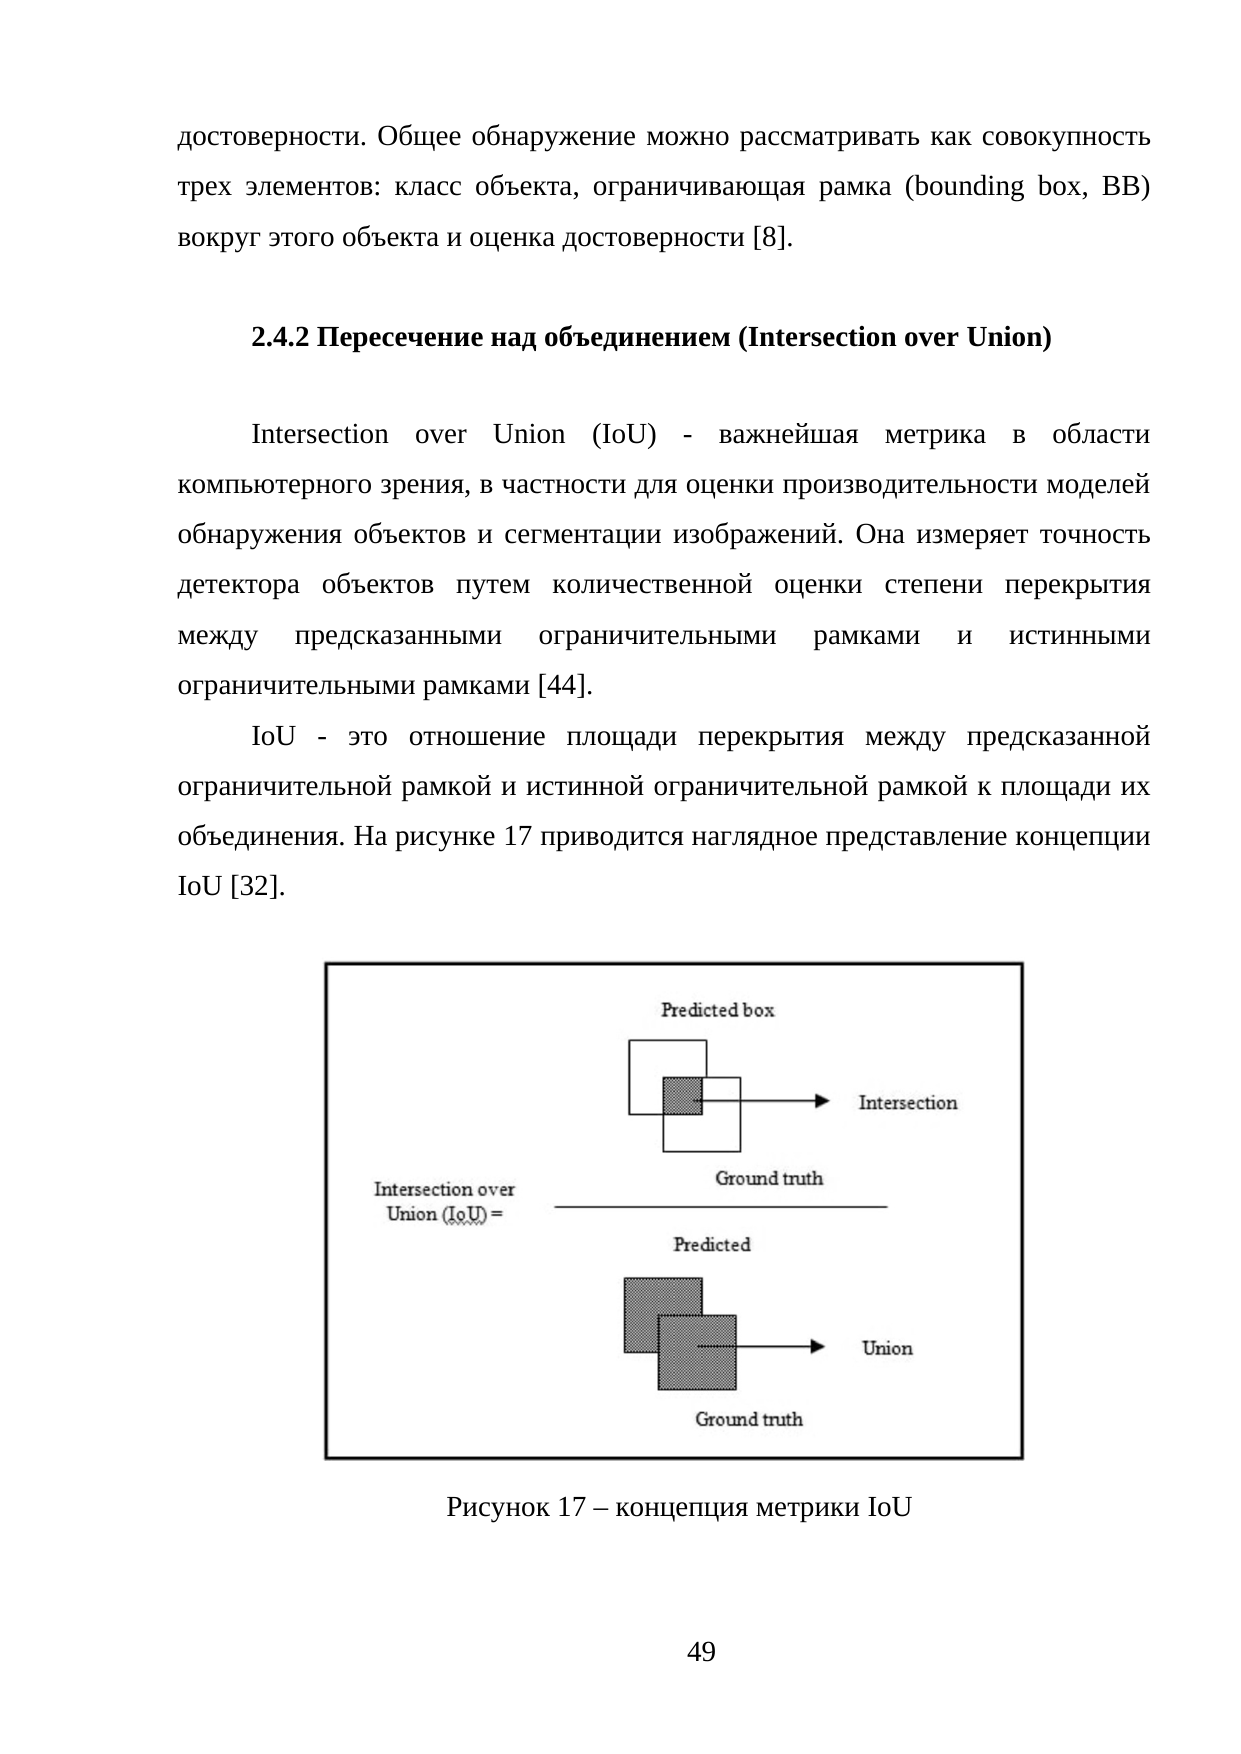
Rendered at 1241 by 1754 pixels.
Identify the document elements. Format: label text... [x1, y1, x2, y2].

picture [321, 957, 1025, 1461]
text Intersection over Union (IoU) - важнейшая метрика в области компьютерного зрения, в частности для оценки производительности моделей обнаружения объектов и сегментации изображений. Она измеряет точность детектора объектов путем количественной оценки степени перекрытия между предсказанными ограничительными рамками и истинными ограничительными рамками [44]. [177, 416, 1152, 701]
subtitle 2.4.2 Пересечение над объединением (Intersection over Union) [177, 319, 1152, 353]
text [177, 118, 1152, 252]
text IoU - это отношение площади перекрытия между предсказанной ограничительной рамкой и истинной ограничительной рамкой к площади их объединения. На рисунке 17 приводится наглядное представление концепции IoU [32]. [177, 718, 1152, 902]
